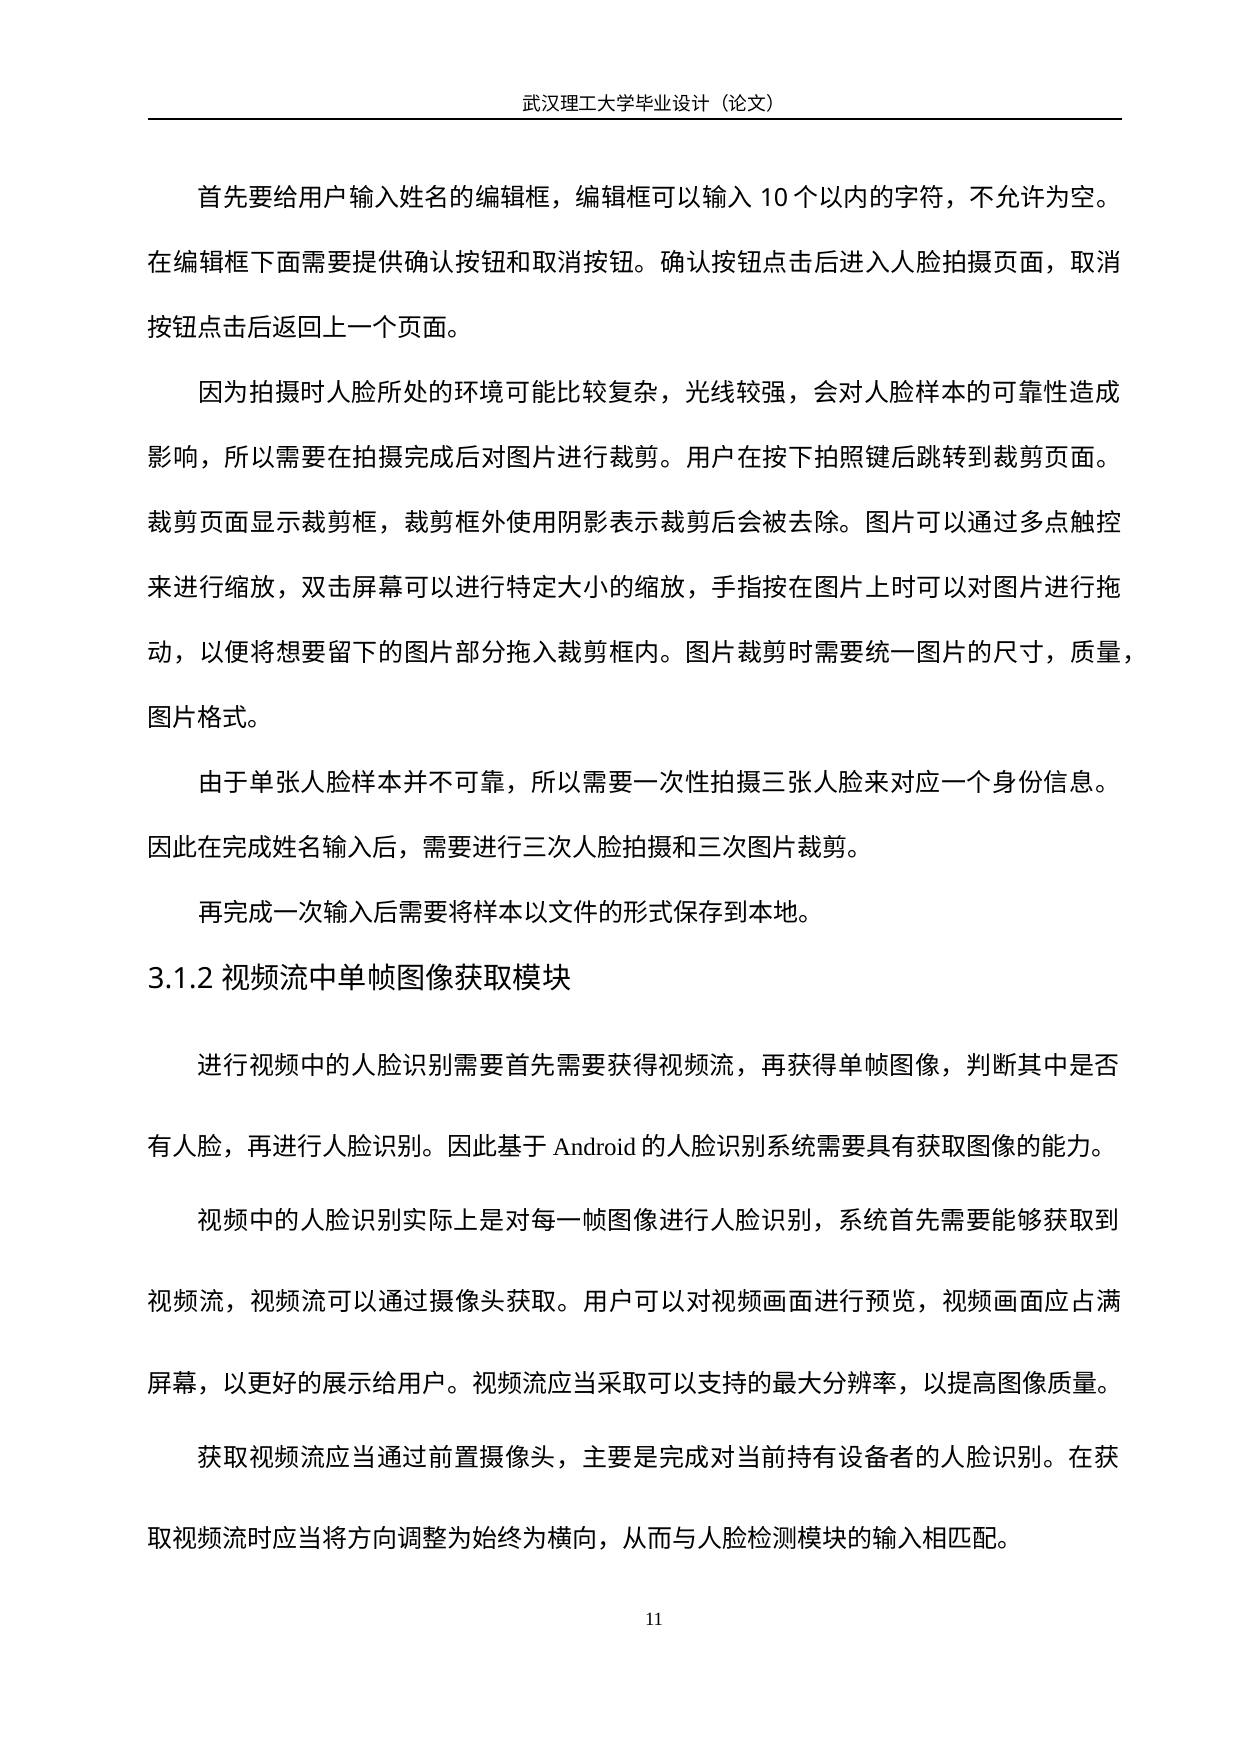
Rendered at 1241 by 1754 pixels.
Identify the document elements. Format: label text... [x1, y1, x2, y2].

text 进行视频中的人脸识别需要首先需要获得视频流，再获得单帧图像，判断其中是否有人脸，再进行人脸识别。因此基于Android的人脸识别系统需要具有获取图像的能力。 [148, 1031, 1122, 1177]
text 由于单张人脸样本并不可靠，所以需要一次性拍摄三张人脸来对应一个身份信息。因此在完成姓名输入后，需要进行三次人脸拍摄和三次图片裁剪。 [148, 748, 1122, 878]
subtitle 3.1.2 视频流中单帧图像获取模块 [148, 944, 1122, 1009]
text 因为拍摄时人脸所处的环境可能比较复杂，光线较强，会对人脸样本的可靠性造成影响，所以需要在拍摄完成后对图片进行裁剪。用户在按下拍照键后跳转到裁剪页面。裁剪页面显示裁剪框，裁剪框外使用阴影表示裁剪后会被去除。图片可以通过多点触控来进行缩放，双击屏幕可以进行特定大小的缩放，手指按在图片上时可以对图片进行拖动，以便将想要留下的图片部分拖入裁剪框内。图片裁剪时需要统一图片的尺寸，质量，图片格式。 [148, 358, 1122, 748]
text 获取视频流应当通过前置摄像头，主要是完成对当前持有设备者的人脸识别。在获取视频流时应当将方向调整为始终为横向，从而与人脸检测模块的输入相匹配。 [148, 1423, 1122, 1569]
text 再完成一次输入后需要将样本以文件的形式保存到本地。 [148, 878, 1122, 943]
text 视频中的人脸识别实际上是对每一帧图像进行人脸识别，系统首先需要能够获取到视频流，视频流可以通过摄像头获取。用户可以对视频画面进行预览，视频画面应占满屏幕，以更好的展示给用户。视频流应当采取可以支持的最大分辨率，以提高图像质量。 [148, 1186, 1122, 1414]
text 首先要给用户输入姓名的编辑框，编辑框可以输入10个以内的字符，不允许为空。在编辑框下面需要提供确认按钮和取消按钮。确认按钮点击后进入人脸拍摄页面，取消按钮点击后返回上一个页面。 [148, 163, 1122, 358]
